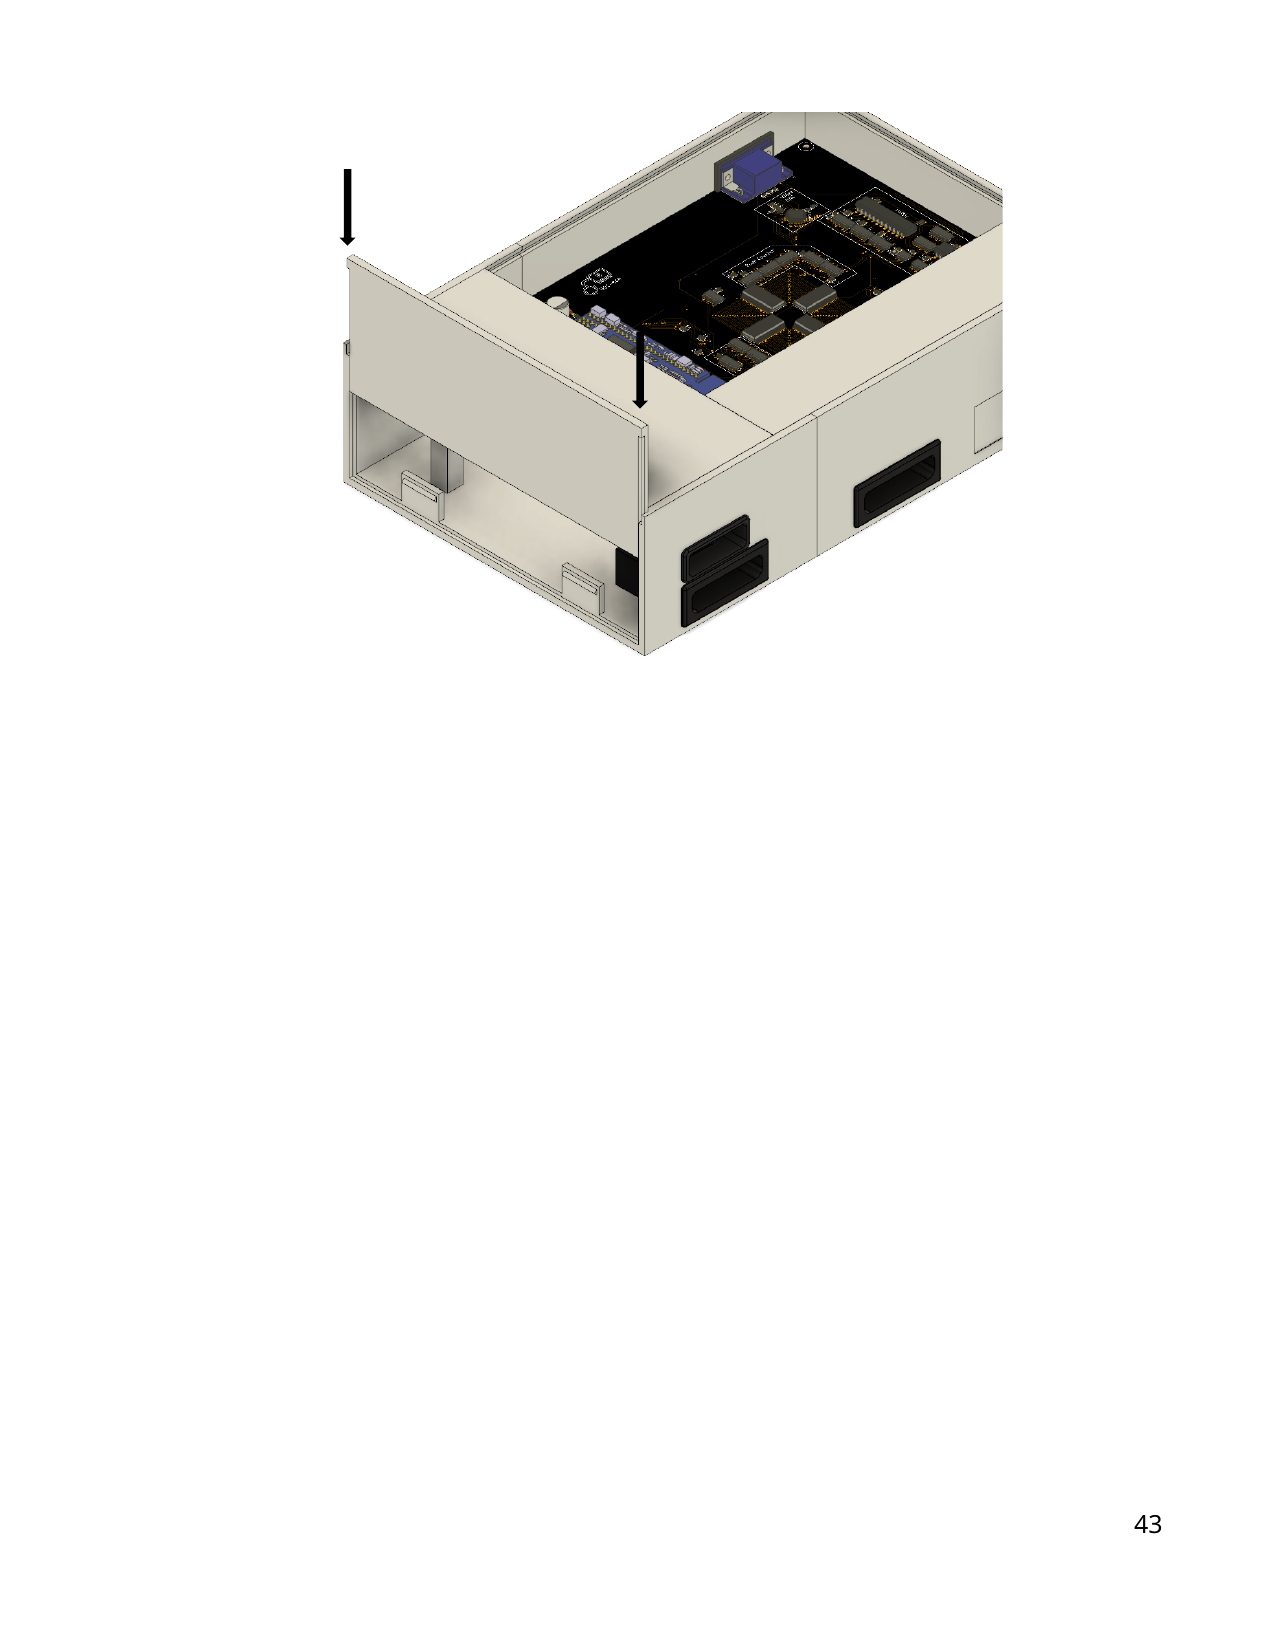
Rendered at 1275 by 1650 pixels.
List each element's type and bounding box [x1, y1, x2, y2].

picture [272, 112, 1003, 676]
